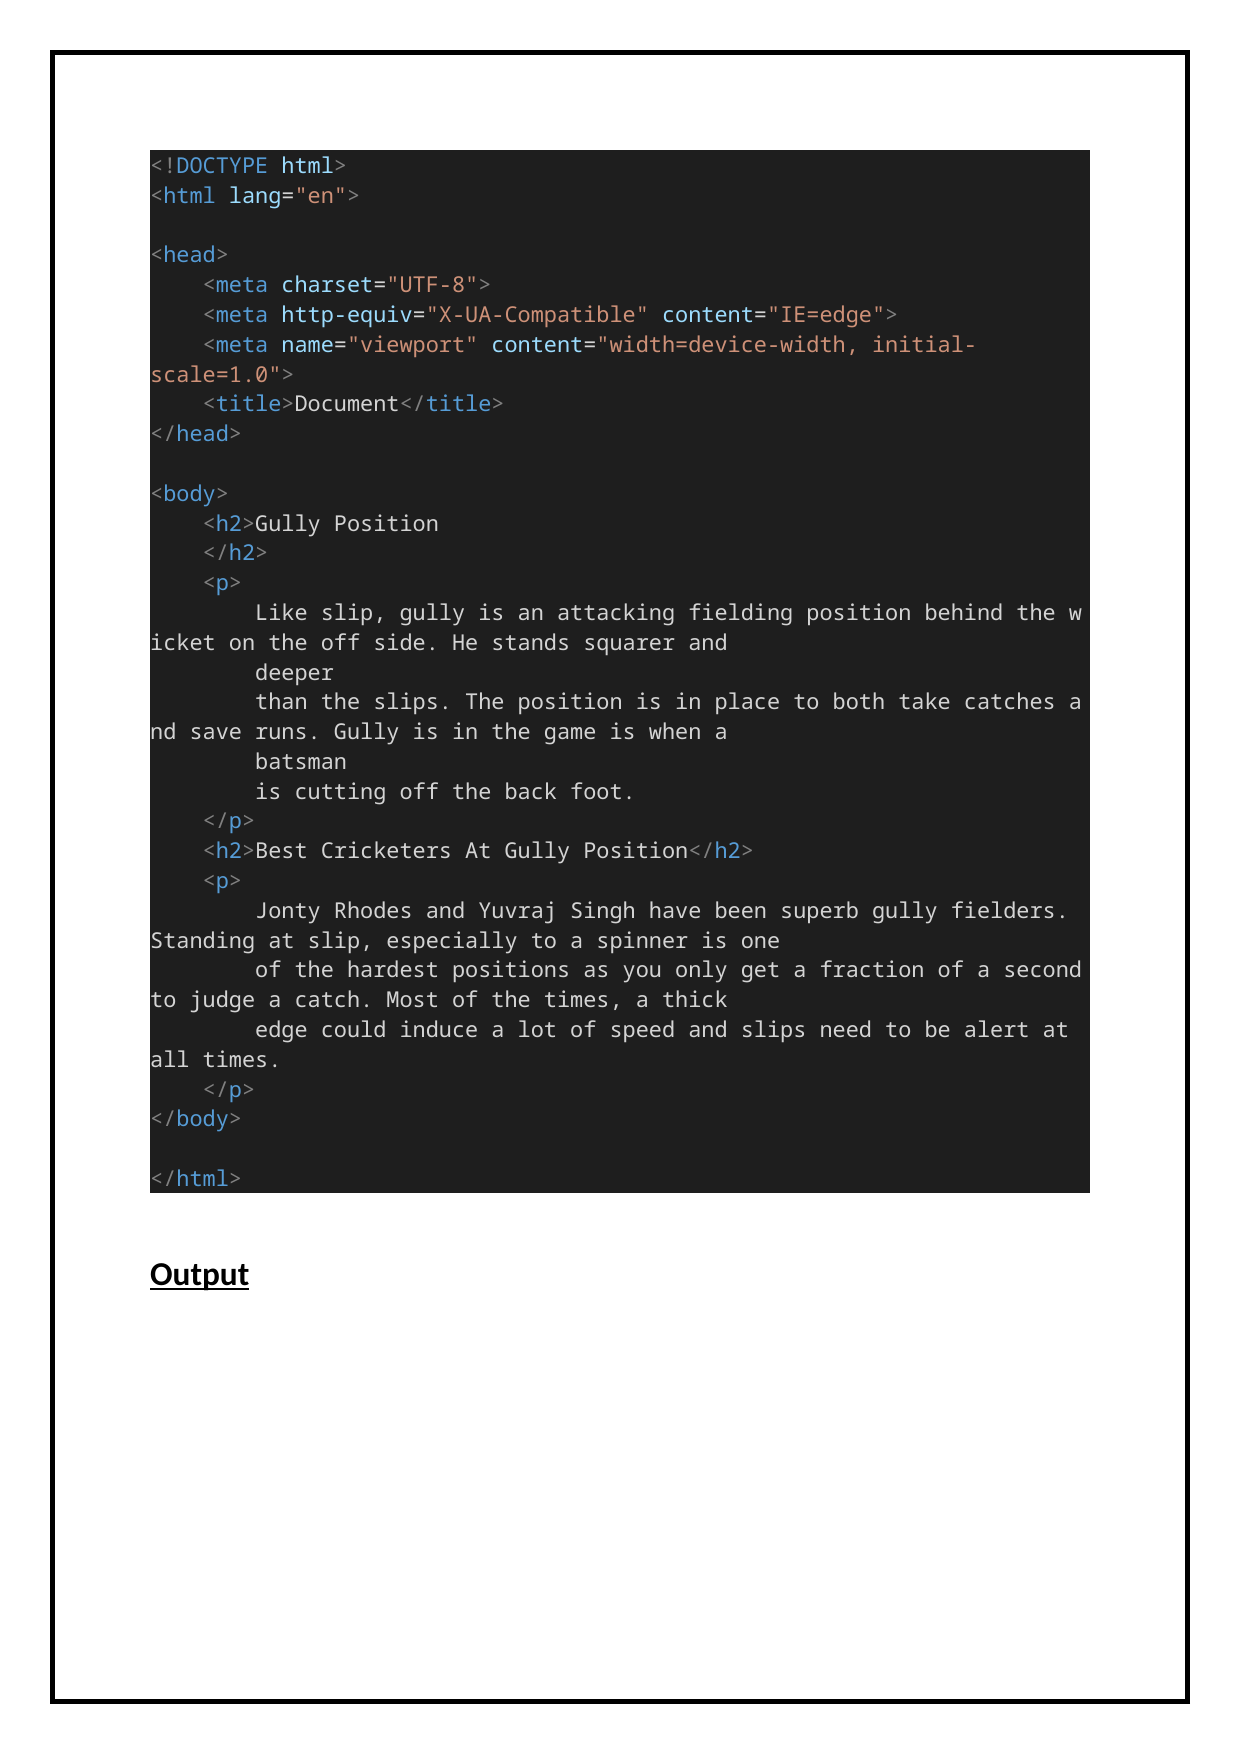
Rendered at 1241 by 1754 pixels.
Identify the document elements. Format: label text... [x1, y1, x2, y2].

text of the hardest positions as you only get a fraction of a second to judge a catch. Most of the times, a thick [150, 954, 1090, 1014]
text <h2>Gully Position [150, 507, 1090, 537]
text </h2> [150, 537, 1090, 567]
text <p> [150, 865, 1090, 895]
text <!DOCTYPE html> [150, 150, 1090, 180]
text </p> [150, 1073, 1090, 1103]
text deeper [150, 656, 1090, 686]
text <meta http-equiv="X-UA-Compatible" content="IE=edge"> [150, 299, 1090, 329]
text </html> [150, 1163, 1090, 1193]
text Jonty Rhodes and Yuvraj Singh have been superb gully fielders. Standing at slip, especially to a spinner is one [150, 895, 1090, 954]
text Output [150, 1253, 1090, 1294]
text </p> [150, 805, 1090, 835]
text <p> [150, 567, 1090, 597]
text <h2>Best Cricketers At Gully Position</h2> [150, 835, 1090, 865]
text </head> [150, 418, 1090, 448]
text <body> [150, 478, 1090, 507]
text </body> [150, 1103, 1090, 1133]
text <head> [150, 239, 1090, 269]
text Like slip, gully is an attacking fielding position behind the wicket on the off side. He stands squarer and [150, 597, 1090, 656]
text <title>Document</title> [150, 388, 1090, 418]
text <meta charset="UTF-8"> [150, 269, 1090, 299]
text <html lang="en"> [150, 180, 1090, 209]
text <meta name="viewport" content="width=device-width, initial-scale=1.0"> [150, 329, 1090, 388]
text edge could induce a lot of speed and slips need to be alert at all times. [150, 1014, 1090, 1073]
text is cutting off the back foot. [150, 776, 1090, 805]
text batsman [150, 746, 1090, 776]
text than the slips. The position is in place to both take catches and save runs. Gully is in the game is when a [150, 686, 1090, 746]
